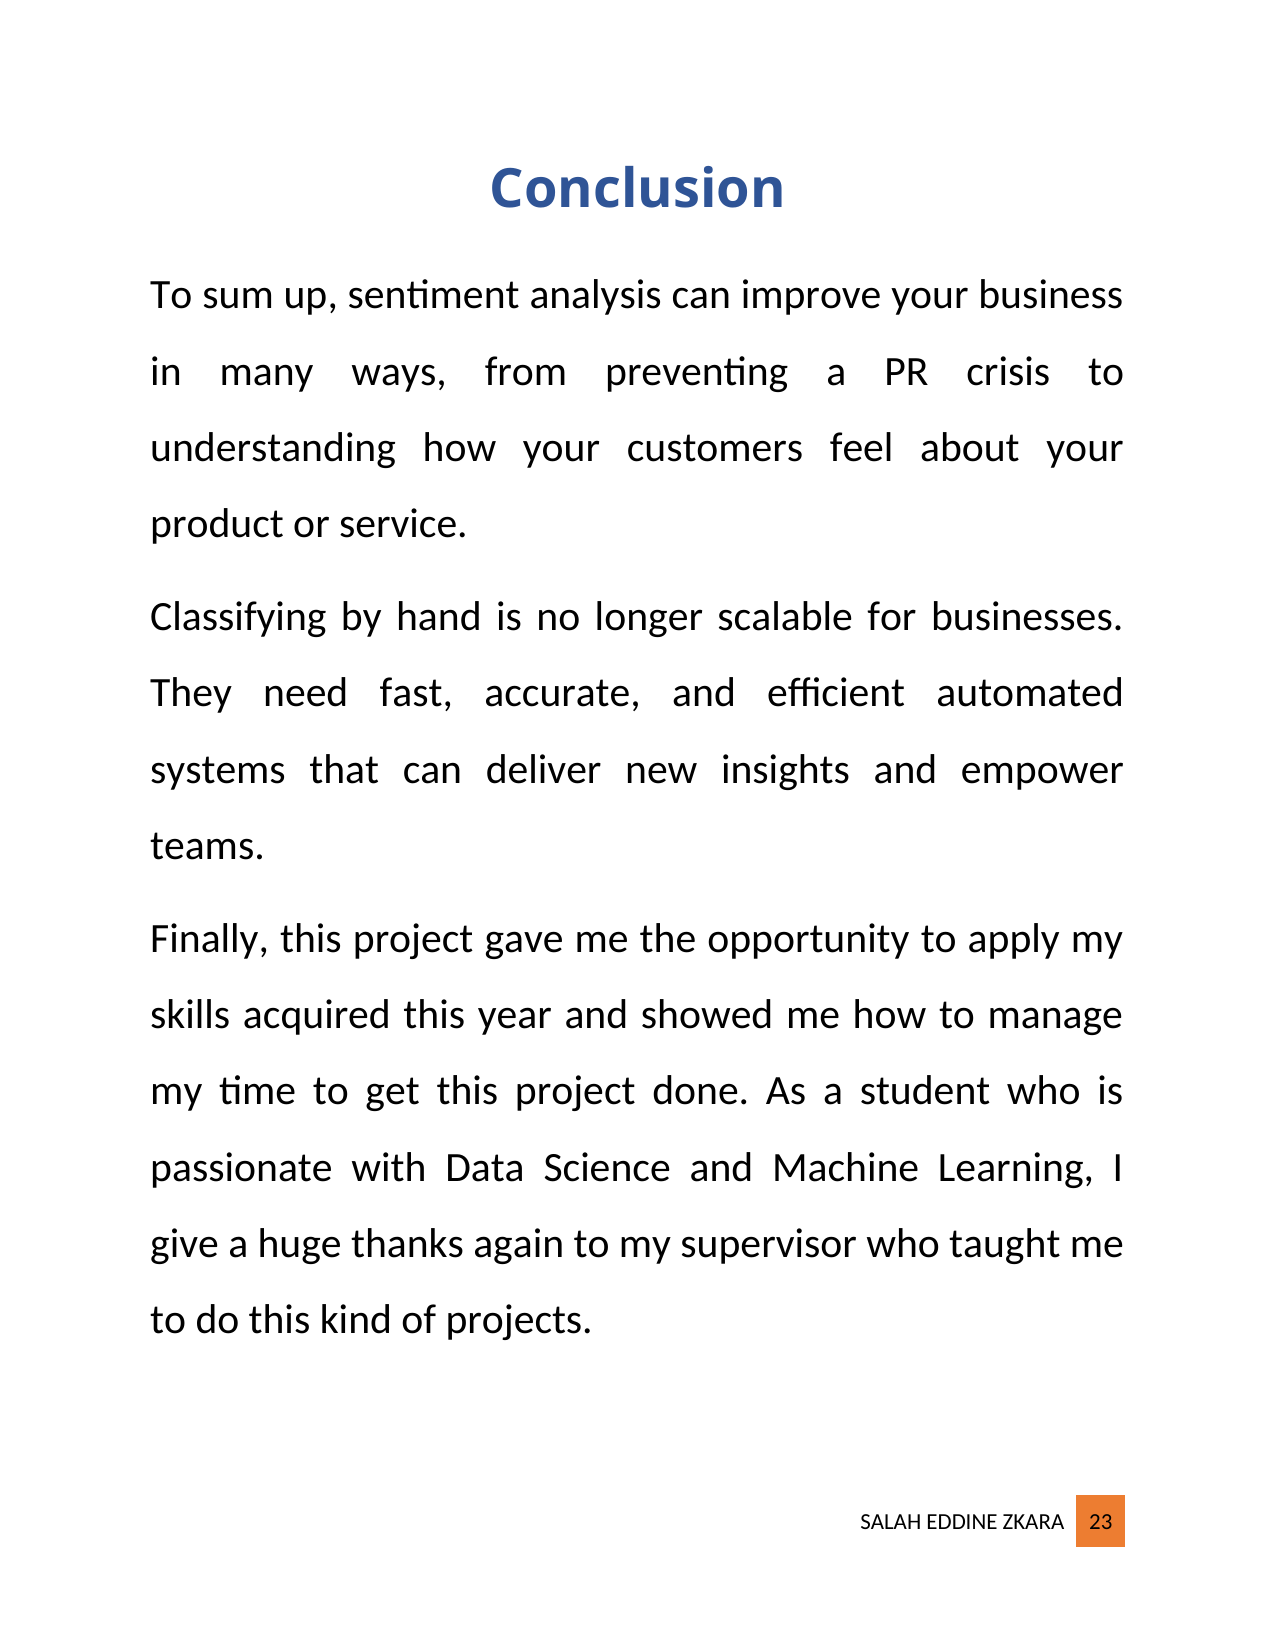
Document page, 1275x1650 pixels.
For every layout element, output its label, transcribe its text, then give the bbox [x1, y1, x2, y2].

text Finally, this project gave me the opportunity to apply my skills acquired this year and showed me how to manage my time to get this project done. As a student who is passionate with Data Science and Machine Learning, I give a huge thanks again to my supervisor who taught me to do this kind of projects. [150, 912, 1125, 1344]
text Classifying by hand is no longer scalable for businesses. They need fast, accurate, and efficient automated systems that can deliver new insights and empower teams. [150, 590, 1125, 870]
subtitle Conclusion [150, 150, 1125, 224]
text To sum up, sentiment analysis can improve your business in many ways, from preventing a PR crisis to understanding how your customers feel about your product or service. [150, 268, 1125, 548]
